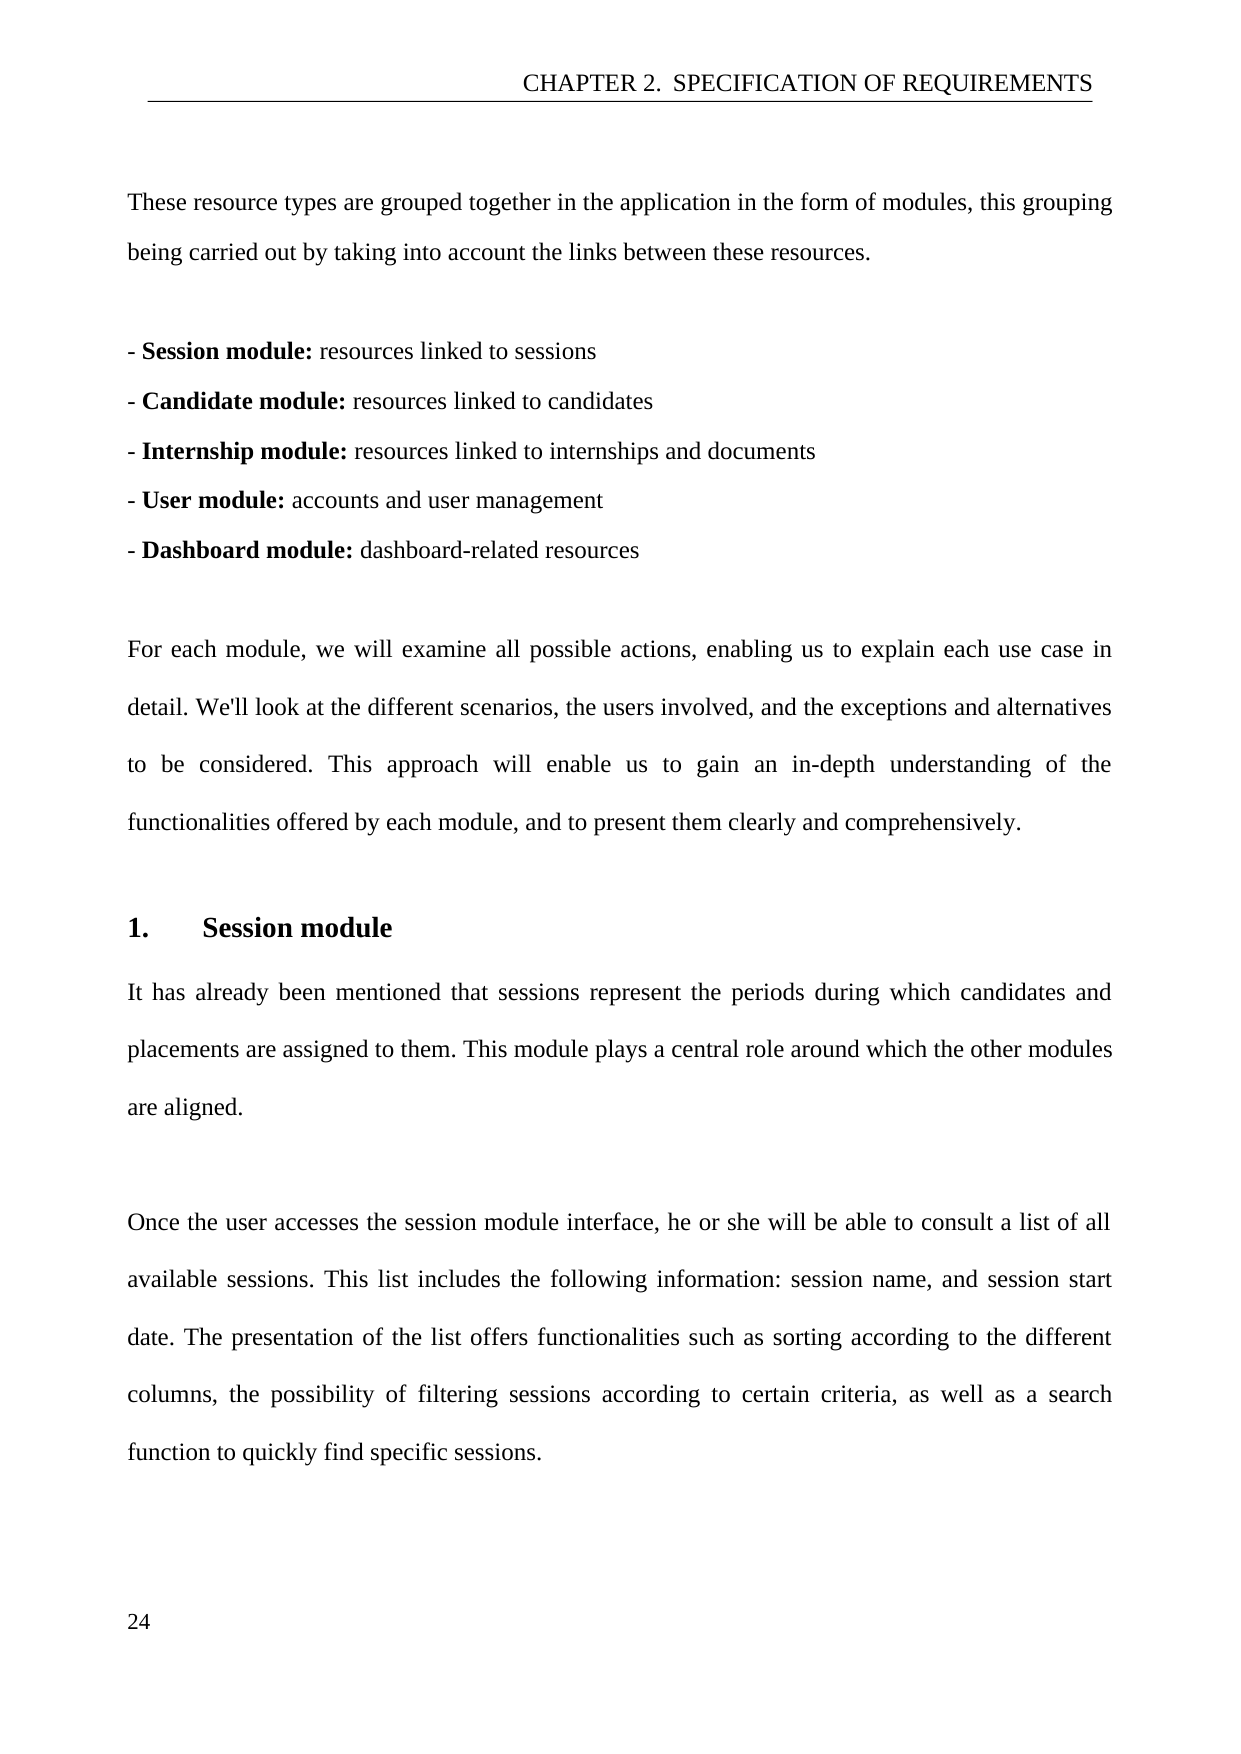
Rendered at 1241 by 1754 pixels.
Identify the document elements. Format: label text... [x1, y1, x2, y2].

text For each module, we will examine all possible actions, enabling us to explain each use case in detail. We'll look at the different scenarios, the users involved, and the exceptions and alternatives to be considered. This approach will enable us to gain an in-depth understanding of the functionalities offered by each module, and to present them clearly and comprehensively. [127, 634, 1113, 836]
text - Internship module: resources linked to internships and documents [127, 436, 1113, 464]
text - Session module: resources linked to sessions [127, 336, 1113, 365]
text - User module: accounts and user management [127, 485, 1113, 514]
text These resource types are grouped together in the application in the form of modules, this grouping being carried out by taking into account the links between these resources. [127, 187, 1113, 266]
text Once the user accesses the session module interface, he or she will be able to consult a list of all available sessions. This list includes the following information: session name, and session start date. The presentation of the list offers functionalities such as sorting according to the different columns, the possibility of filtering sessions according to certain criteria, as well as a search function to quickly find specific sessions. [127, 1207, 1113, 1466]
text - Candidate module: resources linked to candidates [127, 386, 1113, 415]
text It has already been mentioned that sessions represent the periods during which candidates and placements are assigned to them. This module plays a central role around which the other modules are aligned. [127, 977, 1113, 1121]
subtitle Session module [127, 910, 1113, 943]
text - Dashboard module: dashboard-related resources [127, 535, 1113, 564]
